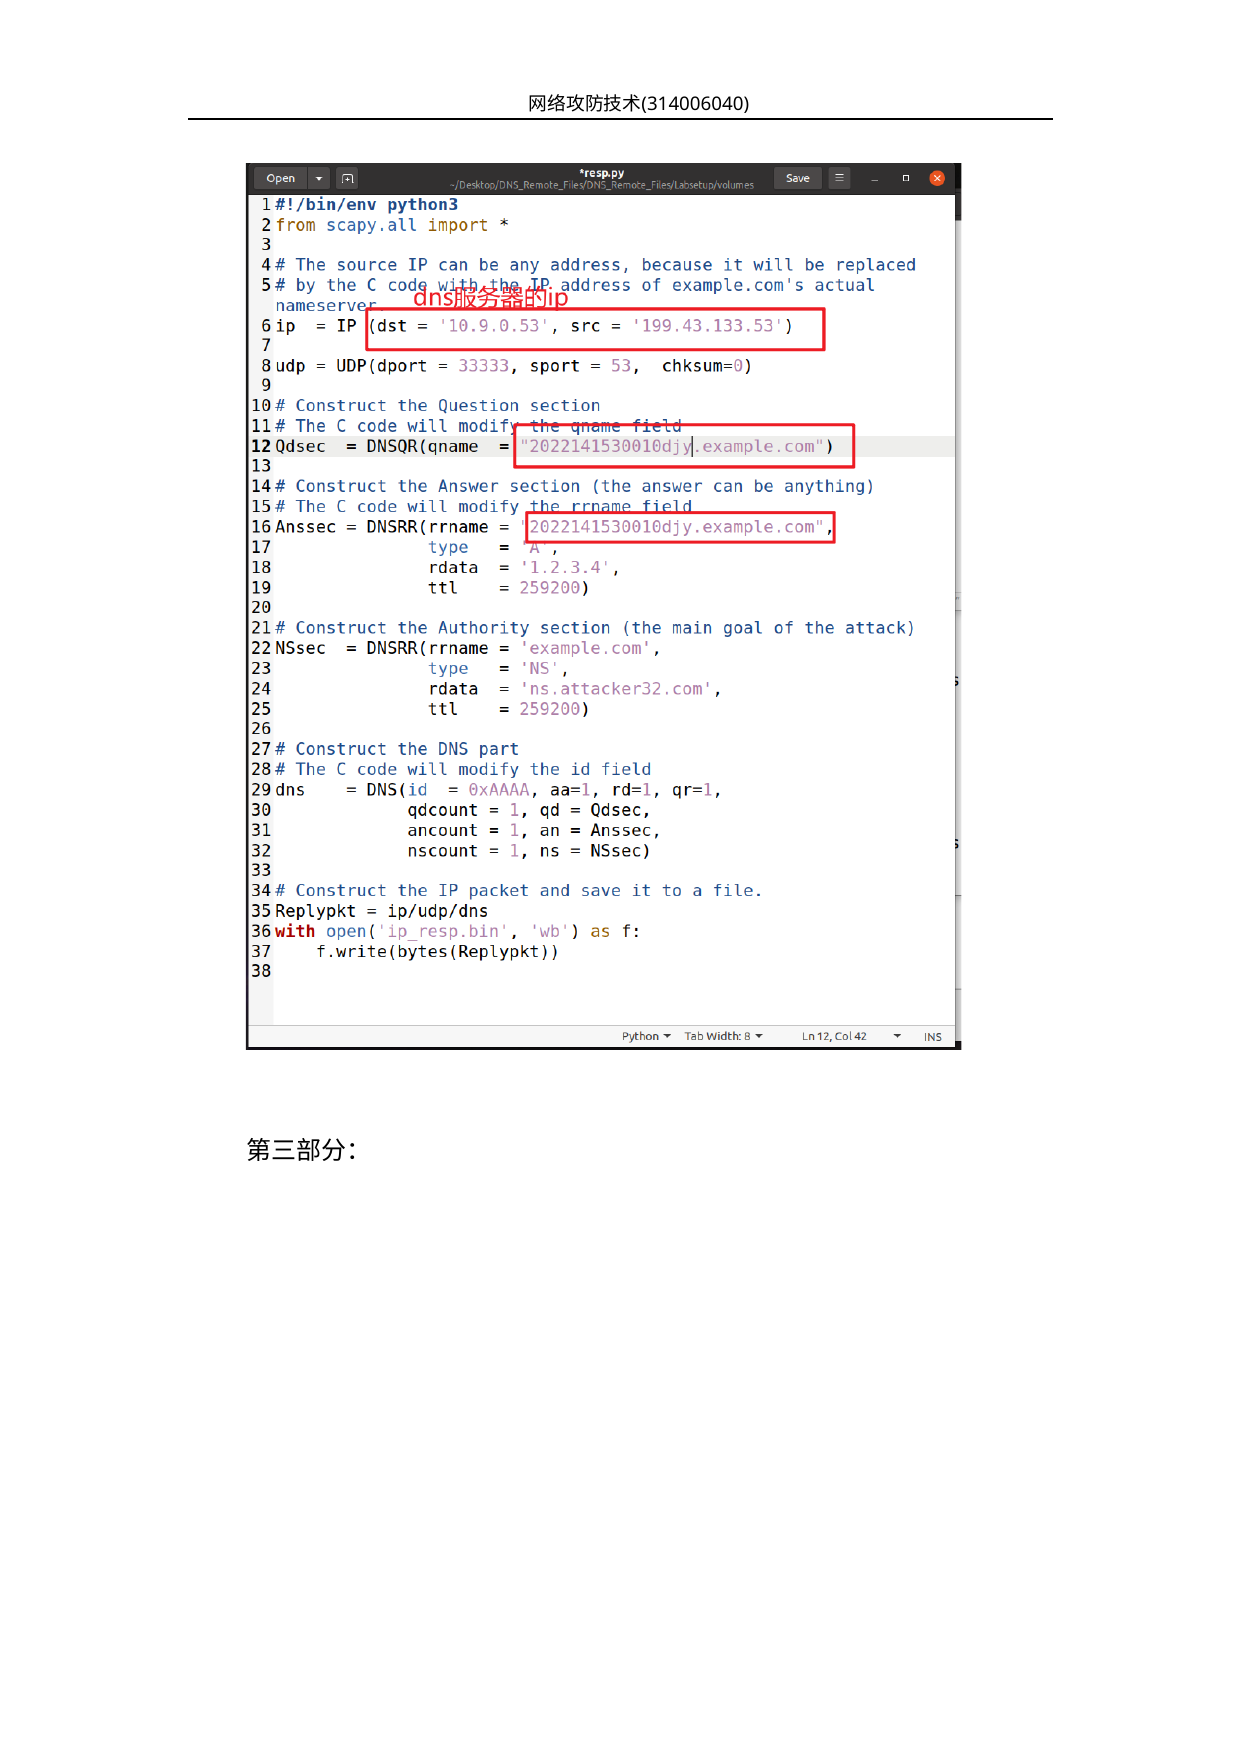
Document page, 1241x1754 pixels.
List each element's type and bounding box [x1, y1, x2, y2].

picture [245, 163, 962, 1050]
list [208, 164, 1053, 1183]
